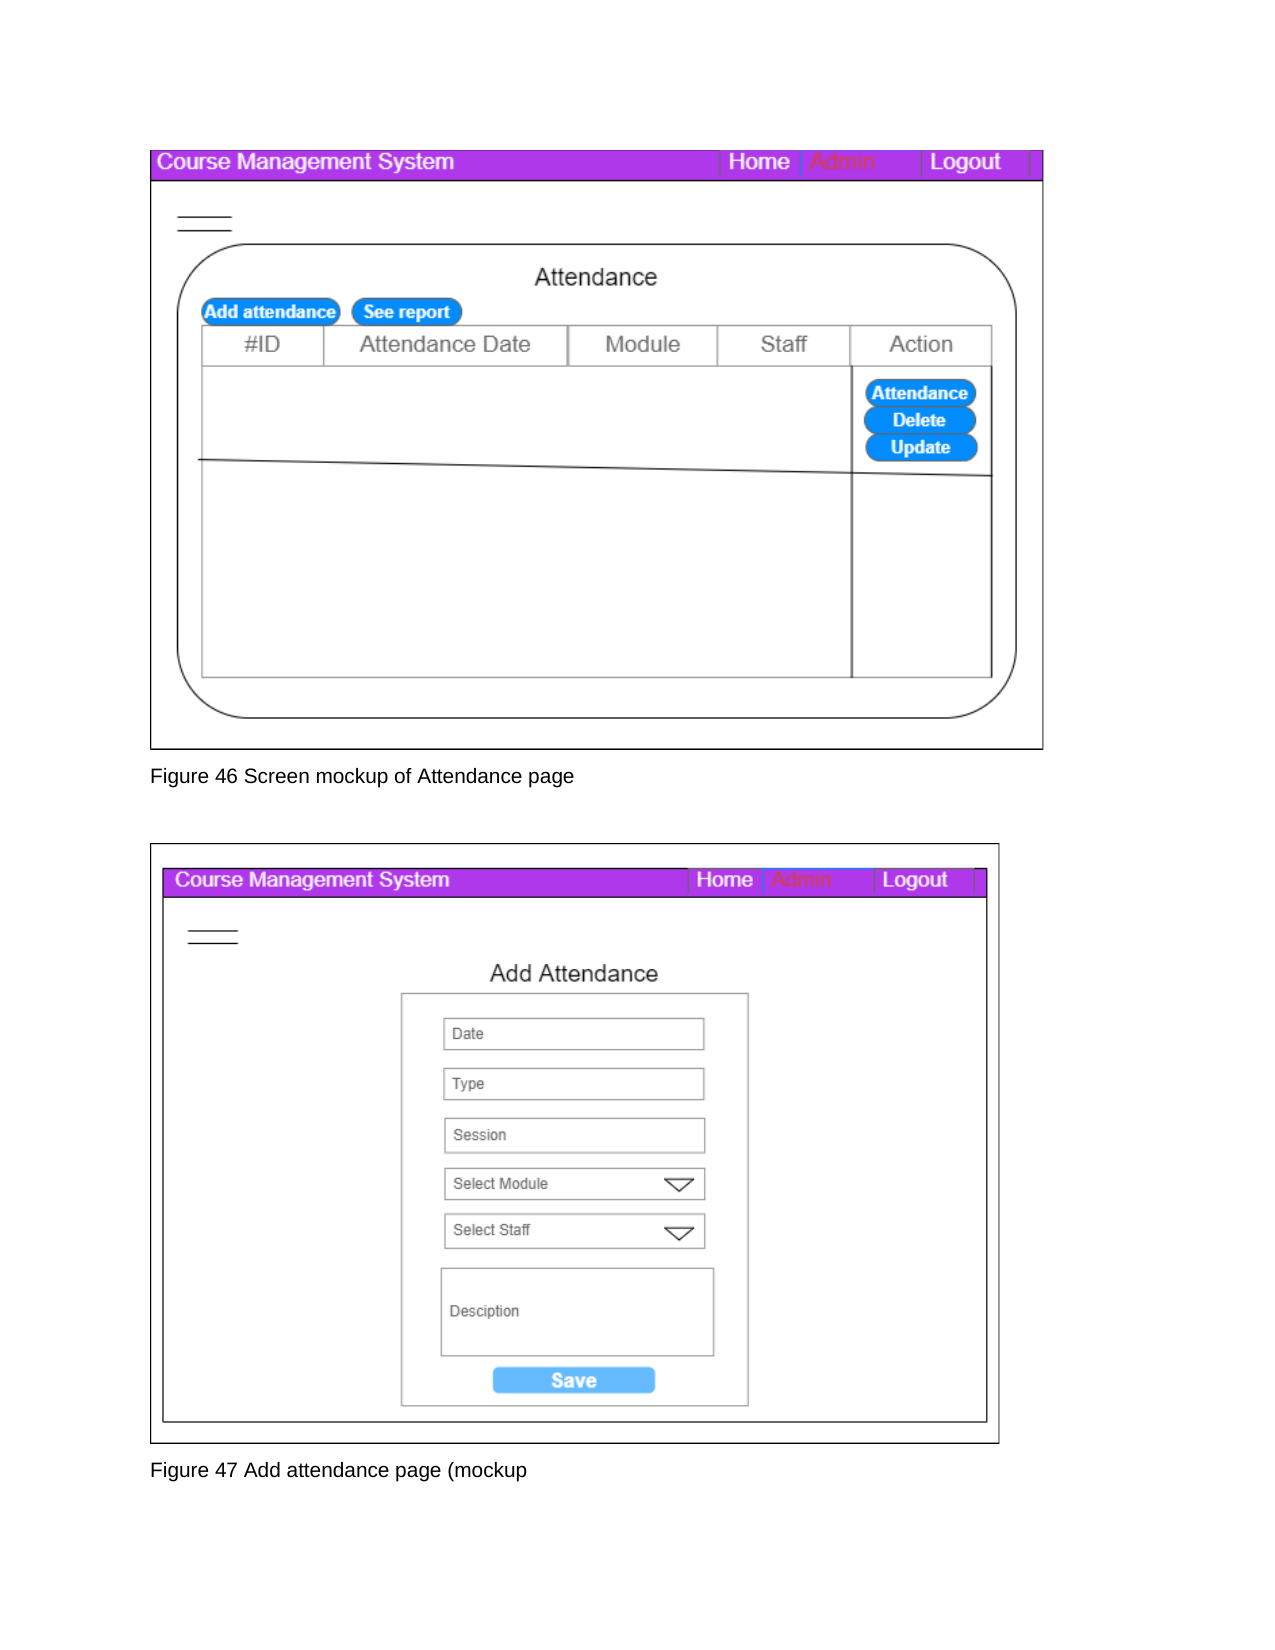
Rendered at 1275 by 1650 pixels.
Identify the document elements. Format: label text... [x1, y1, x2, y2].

text Figure 46 Screen mockup of Attendance page [150, 764, 1125, 788]
text Figure 47 Add attendance page (mockup [150, 1458, 1125, 1482]
picture [150, 843, 1000, 1444]
picture [150, 150, 1044, 750]
